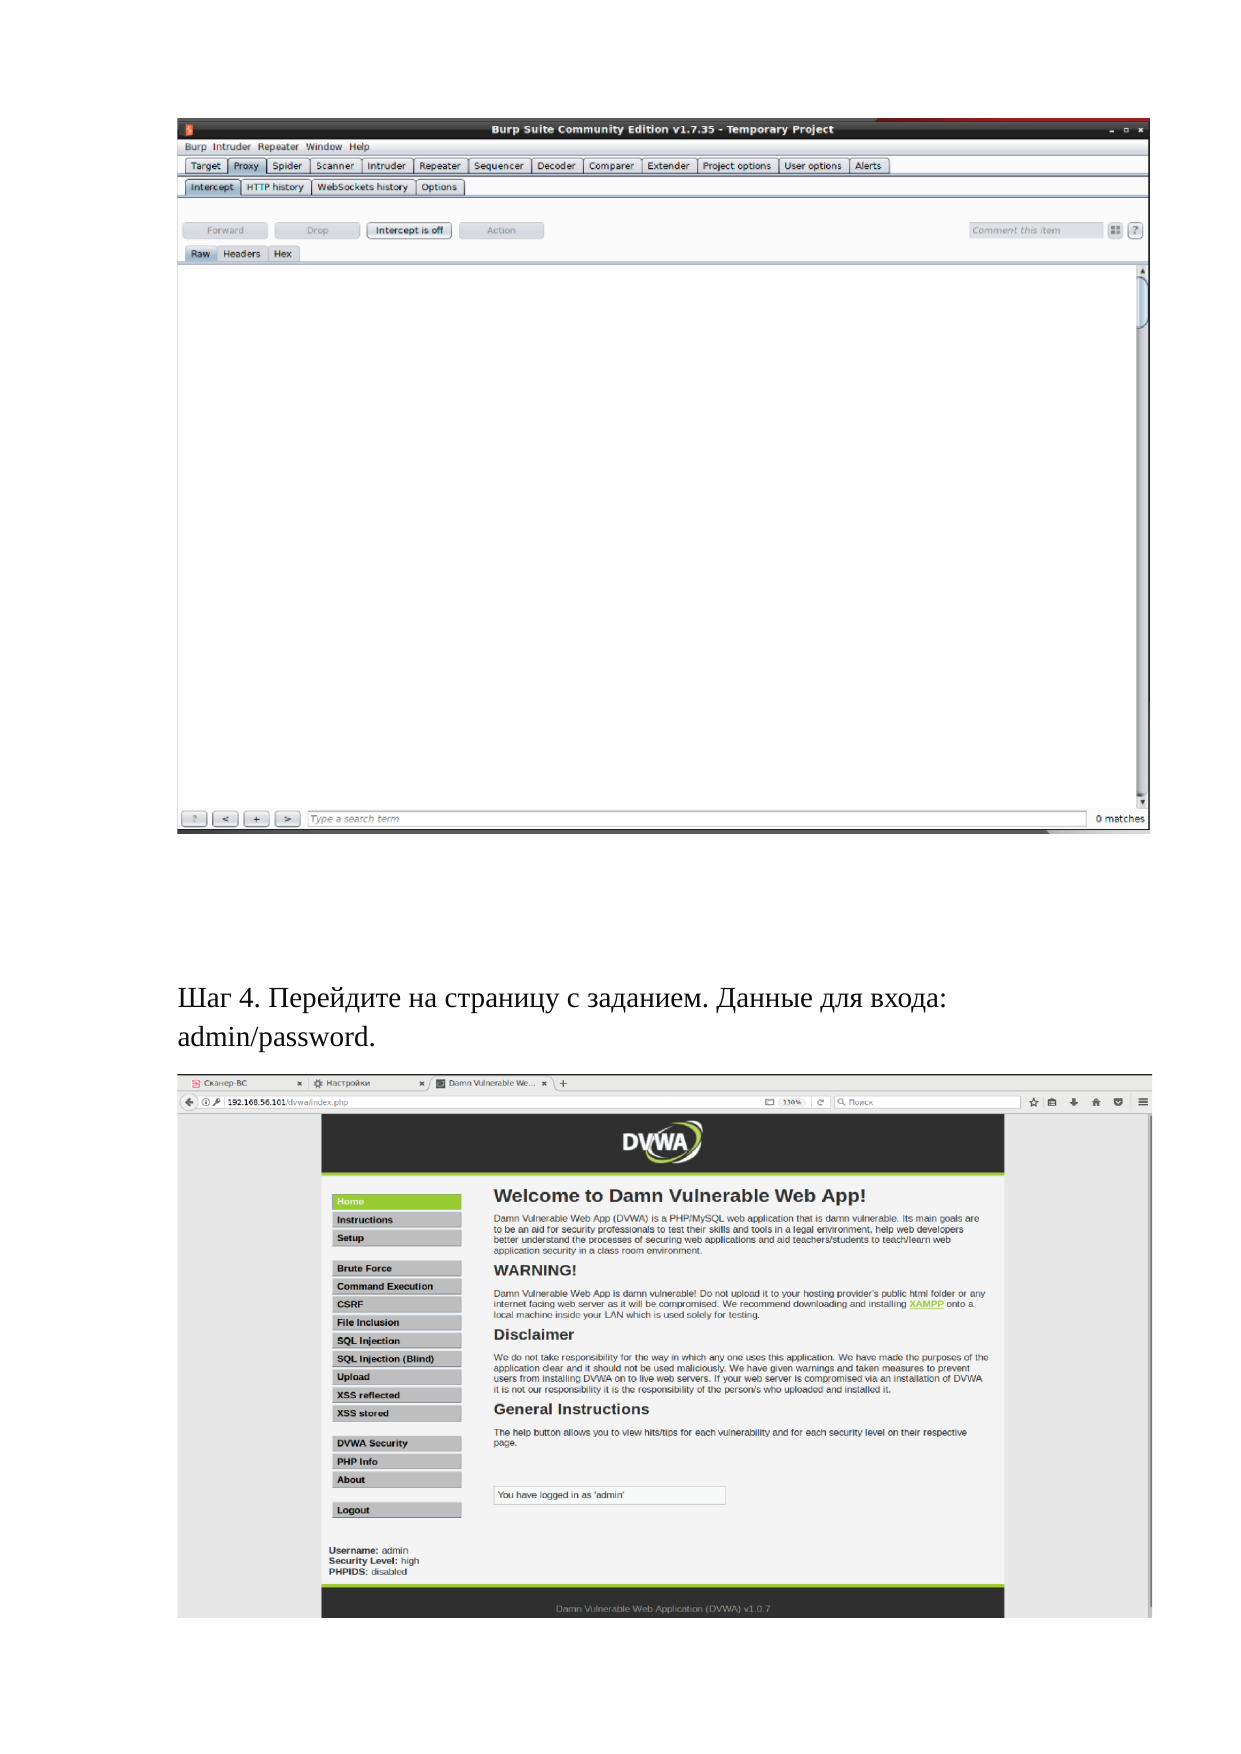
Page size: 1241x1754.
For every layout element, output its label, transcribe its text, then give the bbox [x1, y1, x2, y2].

picture [177, 118, 1150, 834]
picture [177, 1074, 1153, 1618]
text Шаг 4. Перейдите на страницу с заданием. Данные для входа: admin/password. [177, 980, 1152, 1052]
